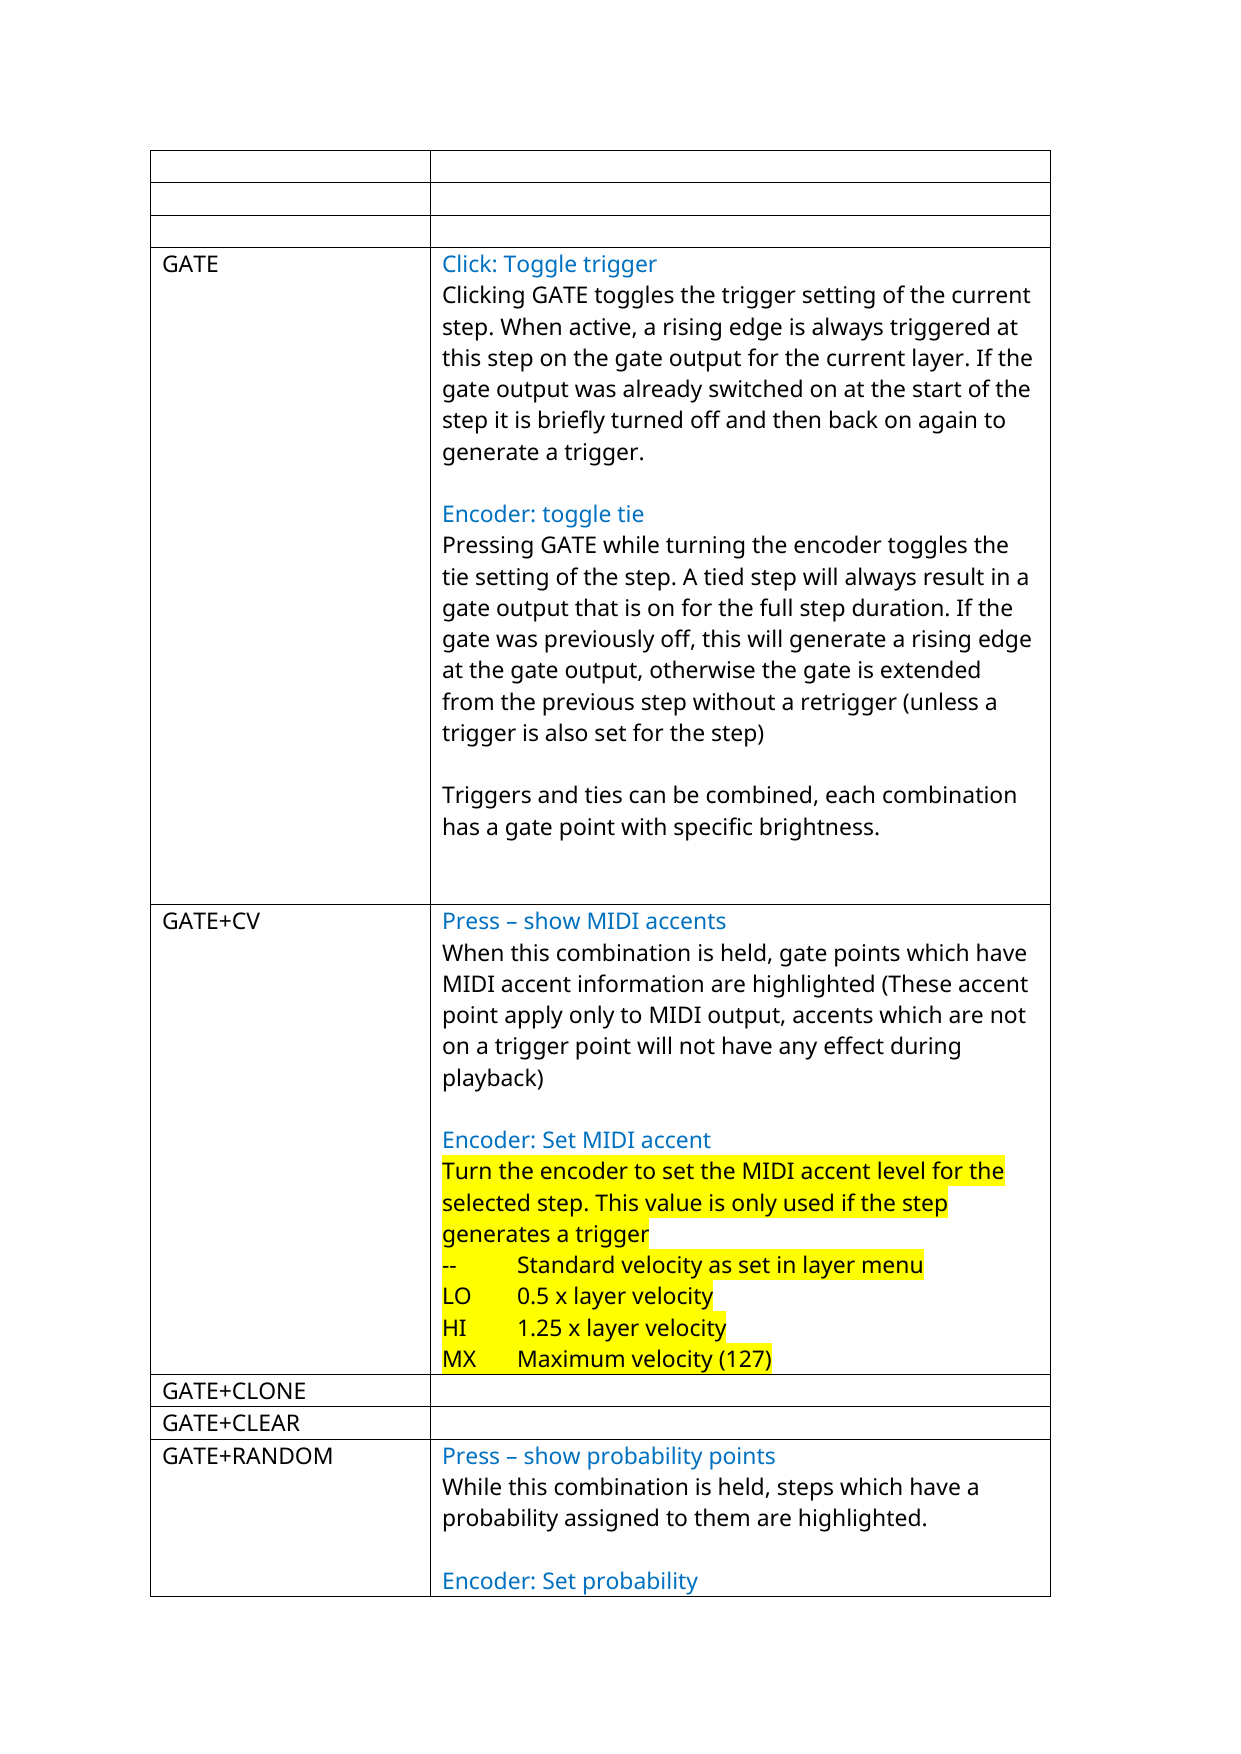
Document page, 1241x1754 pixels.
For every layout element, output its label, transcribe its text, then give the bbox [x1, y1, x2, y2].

table_cell [431, 183, 1050, 214]
table_cell [151, 216, 430, 247]
table_cell [151, 183, 430, 214]
table_cell [431, 1407, 1050, 1438]
table_cell [431, 1375, 1050, 1406]
table_cell Press – show MIDI accents When this combination is held, gate points which have MIDI accent information are highlighted (These accent point apply only to MIDI output, accents which are not on a trigger point will not have any effect during playback) Encoder: Set MIDI accent Turn the encoder to set the MIDI accent level for the selected step. This value is only used if the step generates a trigger -- Standard velocity as set in layer menu LO 0.5 x layer velocity HI 1.25 x layer velocity MX Maximum velocity (127) [431, 905, 1050, 1374]
table_cell GATE [151, 248, 430, 904]
table_cell [431, 216, 1050, 247]
table_cell GATE+RANDOM [151, 1440, 430, 1596]
table_cell Click: Toggle trigger Clicking GATE toggles the trigger setting of the current step. When active, a rising edge is always triggered at this step on the gate output for the current layer. If the gate output was already switched on at the start of the step it is briefly turned off and then back on again to generate a trigger. Encoder: toggle tie Pressing GATE while turning the encoder toggles the tie setting of the step. A tied step will always result in a gate output that is on for the full step duration. If the gate was previously off, this will generate a rising edge at the gate output, otherwise the gate is extended from the previous step without a retrigger (unless a trigger is also set for the step) Triggers and ties can be combined, each combination has a gate point with specific brightness. [431, 248, 1050, 904]
table_cell [431, 151, 1050, 182]
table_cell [431, 1440, 1050, 1596]
table_cell GATE+CLEAR [151, 1407, 430, 1438]
table_cell GATE+CLONE [151, 1375, 430, 1406]
table_cell [151, 151, 430, 182]
table_cell GATE+CV [151, 905, 430, 1374]
